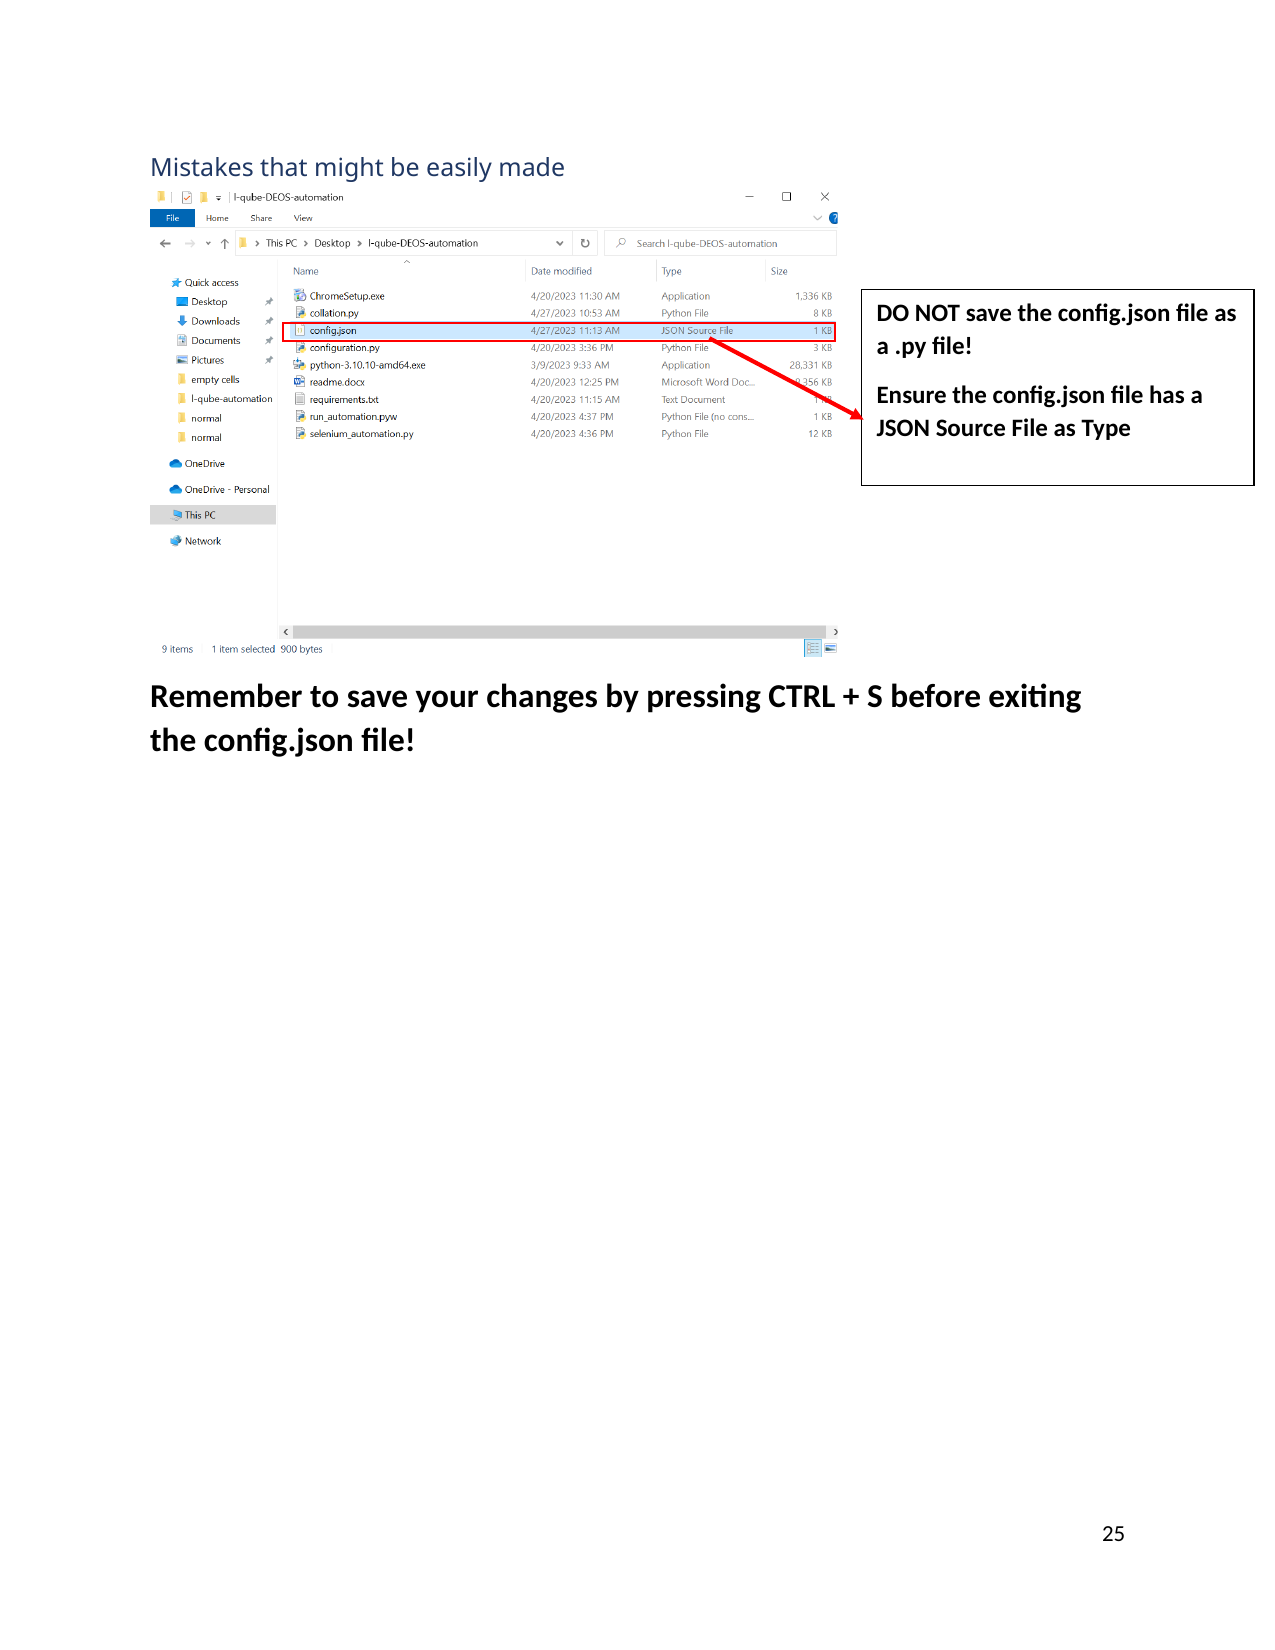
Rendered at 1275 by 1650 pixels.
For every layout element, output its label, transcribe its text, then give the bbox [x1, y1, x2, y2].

picture [150, 186, 838, 657]
subtitle Mistakes that might be easily made [150, 150, 1125, 184]
picture [284, 324, 834, 340]
text Remember to save your changes by pressing CTRL + S before exiting the config.json file! [150, 675, 1125, 760]
